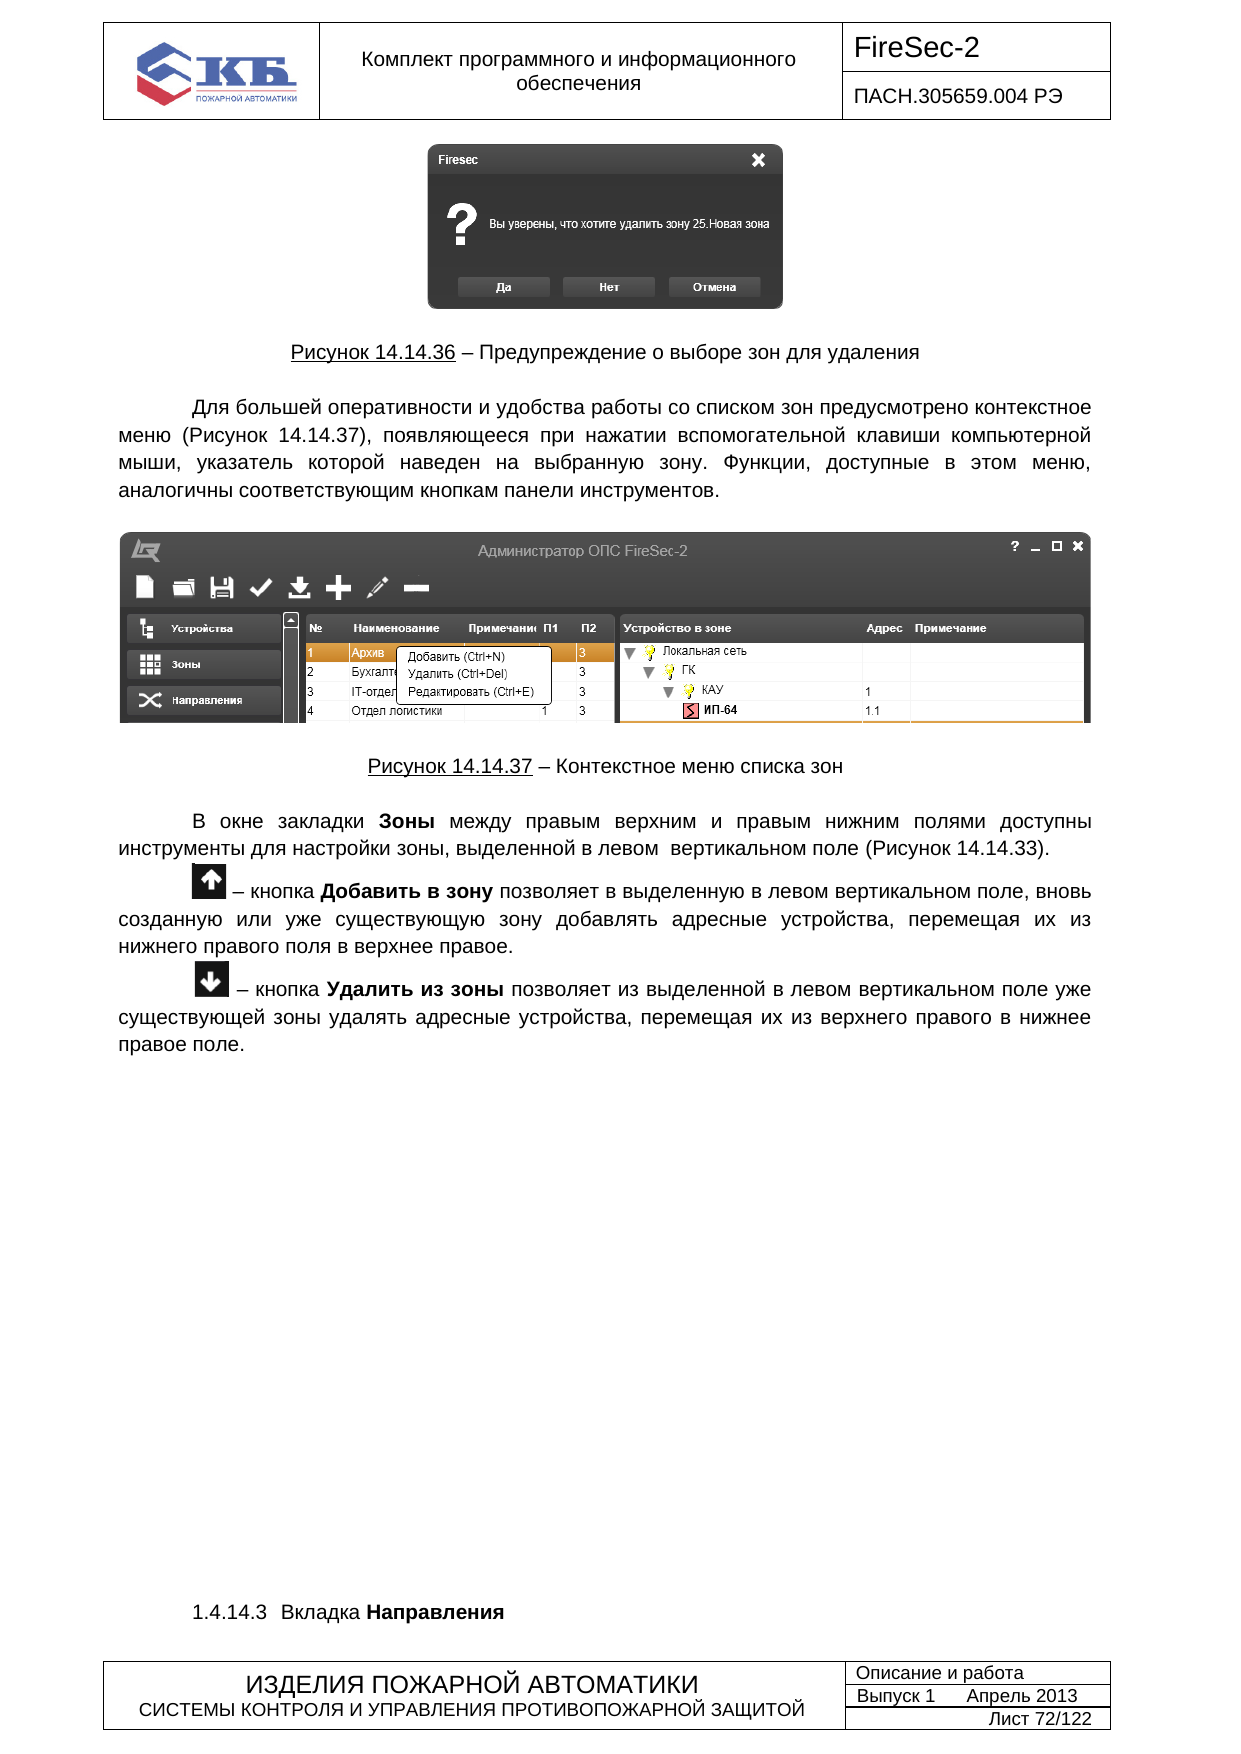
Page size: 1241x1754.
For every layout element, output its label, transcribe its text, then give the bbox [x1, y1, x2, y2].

list Вкладка Направления [118, 1599, 1092, 1623]
list Рисунок 14.14.36 – Предупреждение о выборе зон для удаления [118, 340, 1092, 364]
picture [133, 34, 310, 115]
picture [119, 532, 1091, 723]
picture [427, 144, 783, 309]
picture [194, 961, 229, 997]
list Рисунок 14.14.37 – Контекстное меню списка зон [118, 754, 1092, 778]
list В окне закладки Зоны между правым верхним и правым нижним полями доступны инструменты для настройки зоны, выделенной в левом вертикальном поле (Рисунок 14.14.33). [118, 809, 1092, 860]
list – кнопка Удалить из зоны позволяет из выделенной в левом вертикальном поле уже существующей зоны удалять адресные устройства, перемещая их из верхнего правого в нижнее правое поле. [118, 962, 1092, 1056]
list Для большей оперативности и удобства работы со списком зон предусмотрено контекстное меню (Рисунок 14.14.37), появляющееся при нажатии вспомогательной клавиши компьютерной мыши, указатель которой наведен на выбранную зону. Функции, доступные в этом меню, аналогичны соответствующим кнопкам панели инструментов. [118, 395, 1092, 502]
picture [191, 863, 227, 899]
list – кнопка Добавить в зону позволяет в выделенную в левом вертикальном поле, вновь созданную или уже существующую зону добавлять адресные устройства, перемещая их из нижнего правого поля в верхнее правое. [118, 864, 1092, 958]
